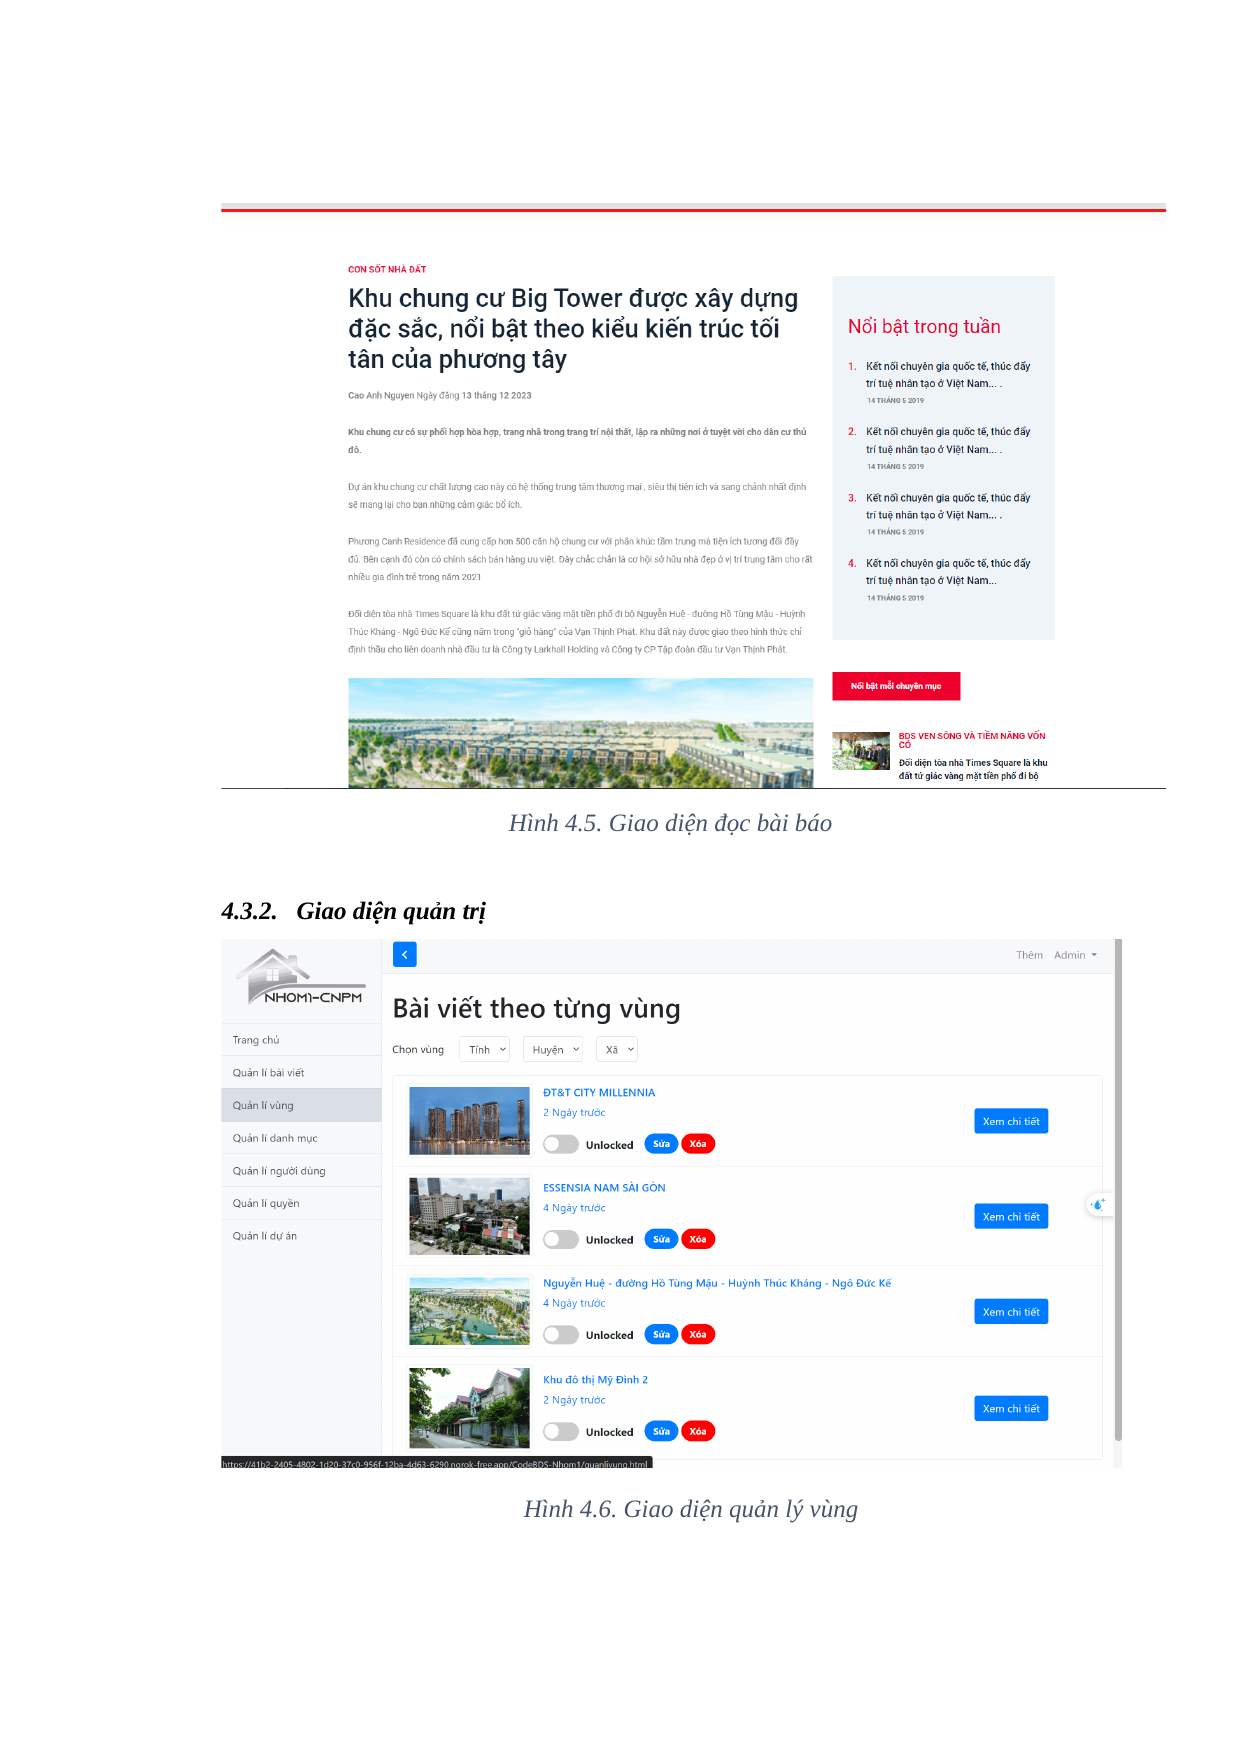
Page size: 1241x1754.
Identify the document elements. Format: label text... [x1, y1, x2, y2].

picture [221, 203, 1167, 789]
subtitle 4.3.2. Giao diện quản trị [221, 896, 1122, 924]
text Hình 4.5. Giao diện đọc bài báo [221, 808, 1122, 836]
picture [221, 939, 1123, 1468]
list Hình 4.6. Giao diện quản lý vùng [262, 1494, 1122, 1523]
